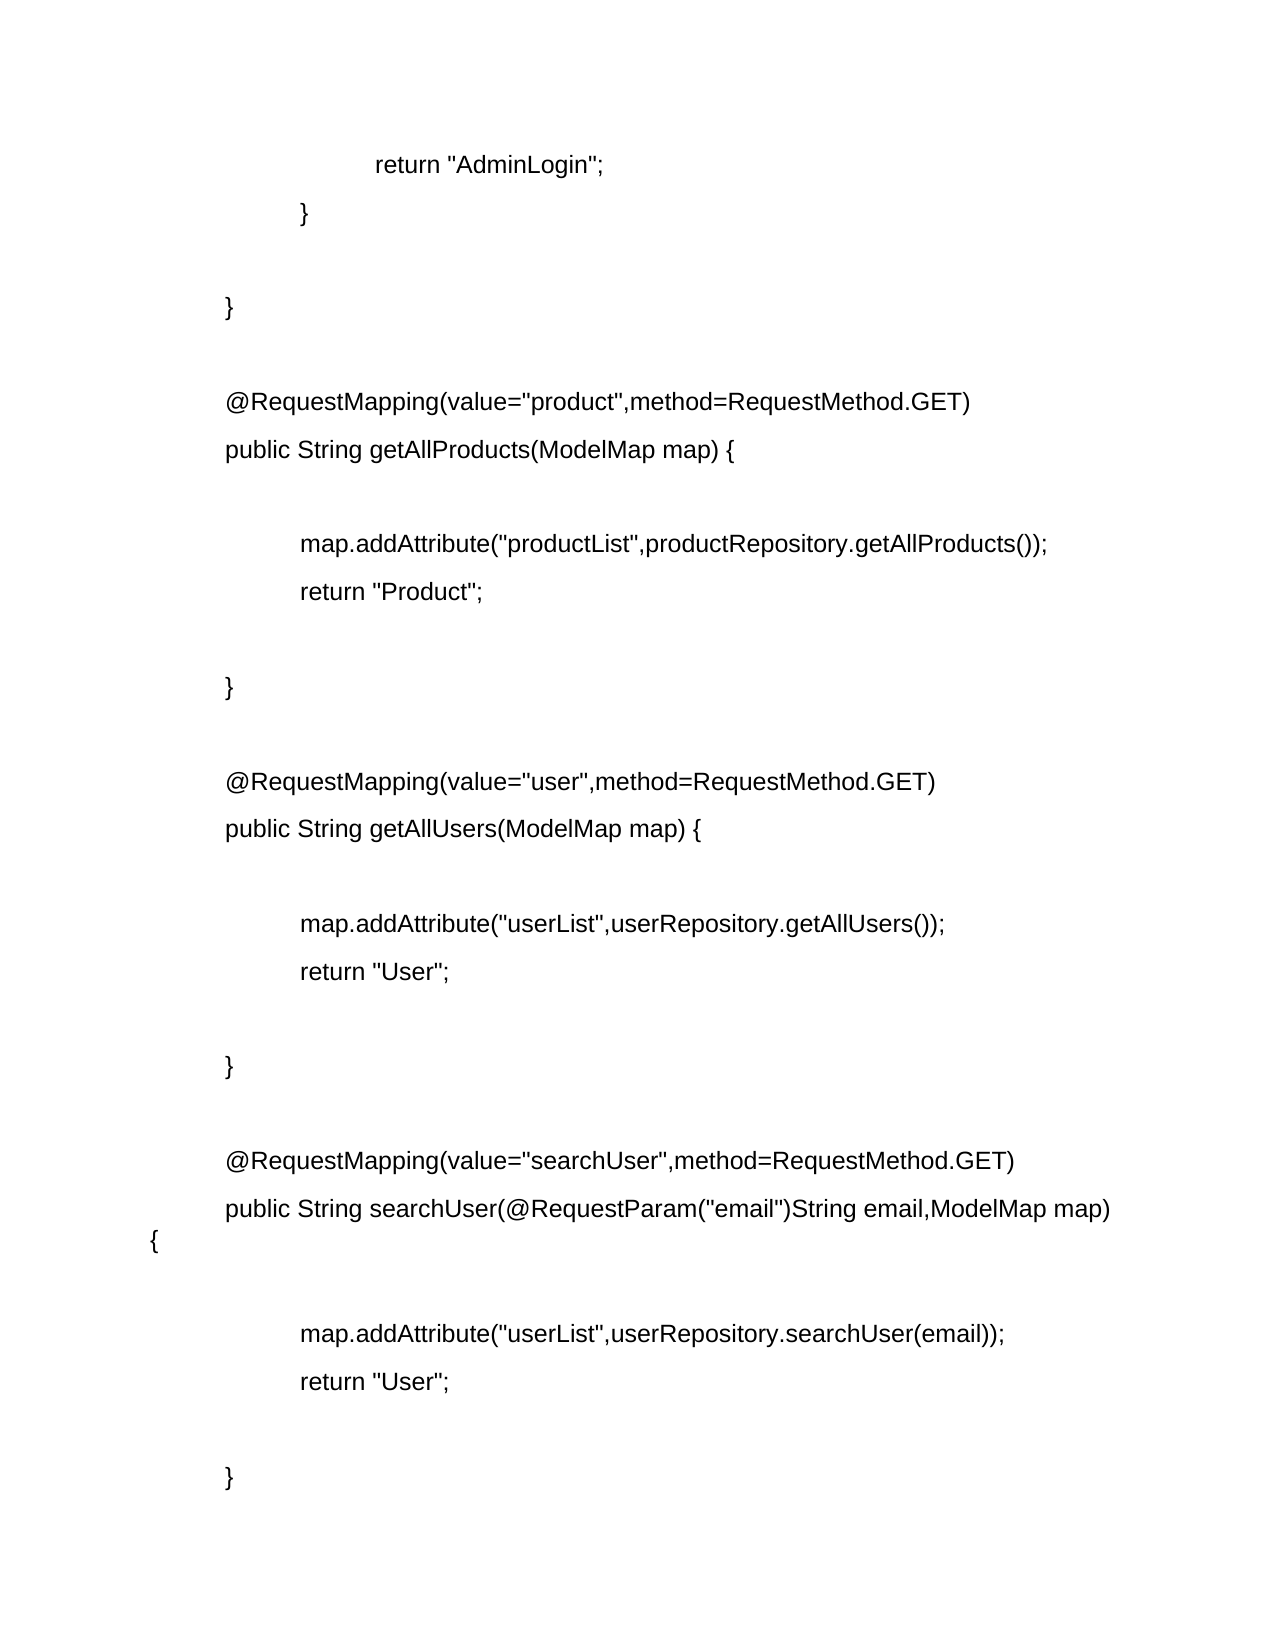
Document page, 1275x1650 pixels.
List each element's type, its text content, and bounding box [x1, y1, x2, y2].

text public String searchUser(@RequestParam("email")String email,ModelMap map) { [150, 1194, 1125, 1253]
text } [150, 672, 1125, 701]
text } [150, 198, 1125, 226]
text } [150, 1051, 1125, 1080]
text public String getAllUsers(ModelMap map) { [150, 814, 1125, 843]
text @RequestMapping(value="user",method=RequestMethod.GET) [150, 767, 1125, 795]
text return "Product"; [150, 577, 1125, 606]
text return "AdminLogin"; [150, 150, 1125, 179]
text map.addAttribute("userList",userRepository.getAllUsers()); [150, 909, 1125, 938]
text } [150, 292, 1125, 321]
text @RequestMapping(value="searchUser",method=RequestMethod.GET) [150, 1146, 1125, 1175]
text map.addAttribute("userList",userRepository.searchUser(email)); [150, 1319, 1125, 1348]
text } [150, 1462, 1125, 1491]
text map.addAttribute("productList",productRepository.getAllProducts()); [150, 529, 1125, 558]
text @RequestMapping(value="product",method=RequestMethod.GET) [150, 387, 1125, 416]
text return "User"; [150, 1367, 1125, 1396]
text return "User"; [150, 957, 1125, 985]
text public String getAllProducts(ModelMap map) { [150, 435, 1125, 463]
